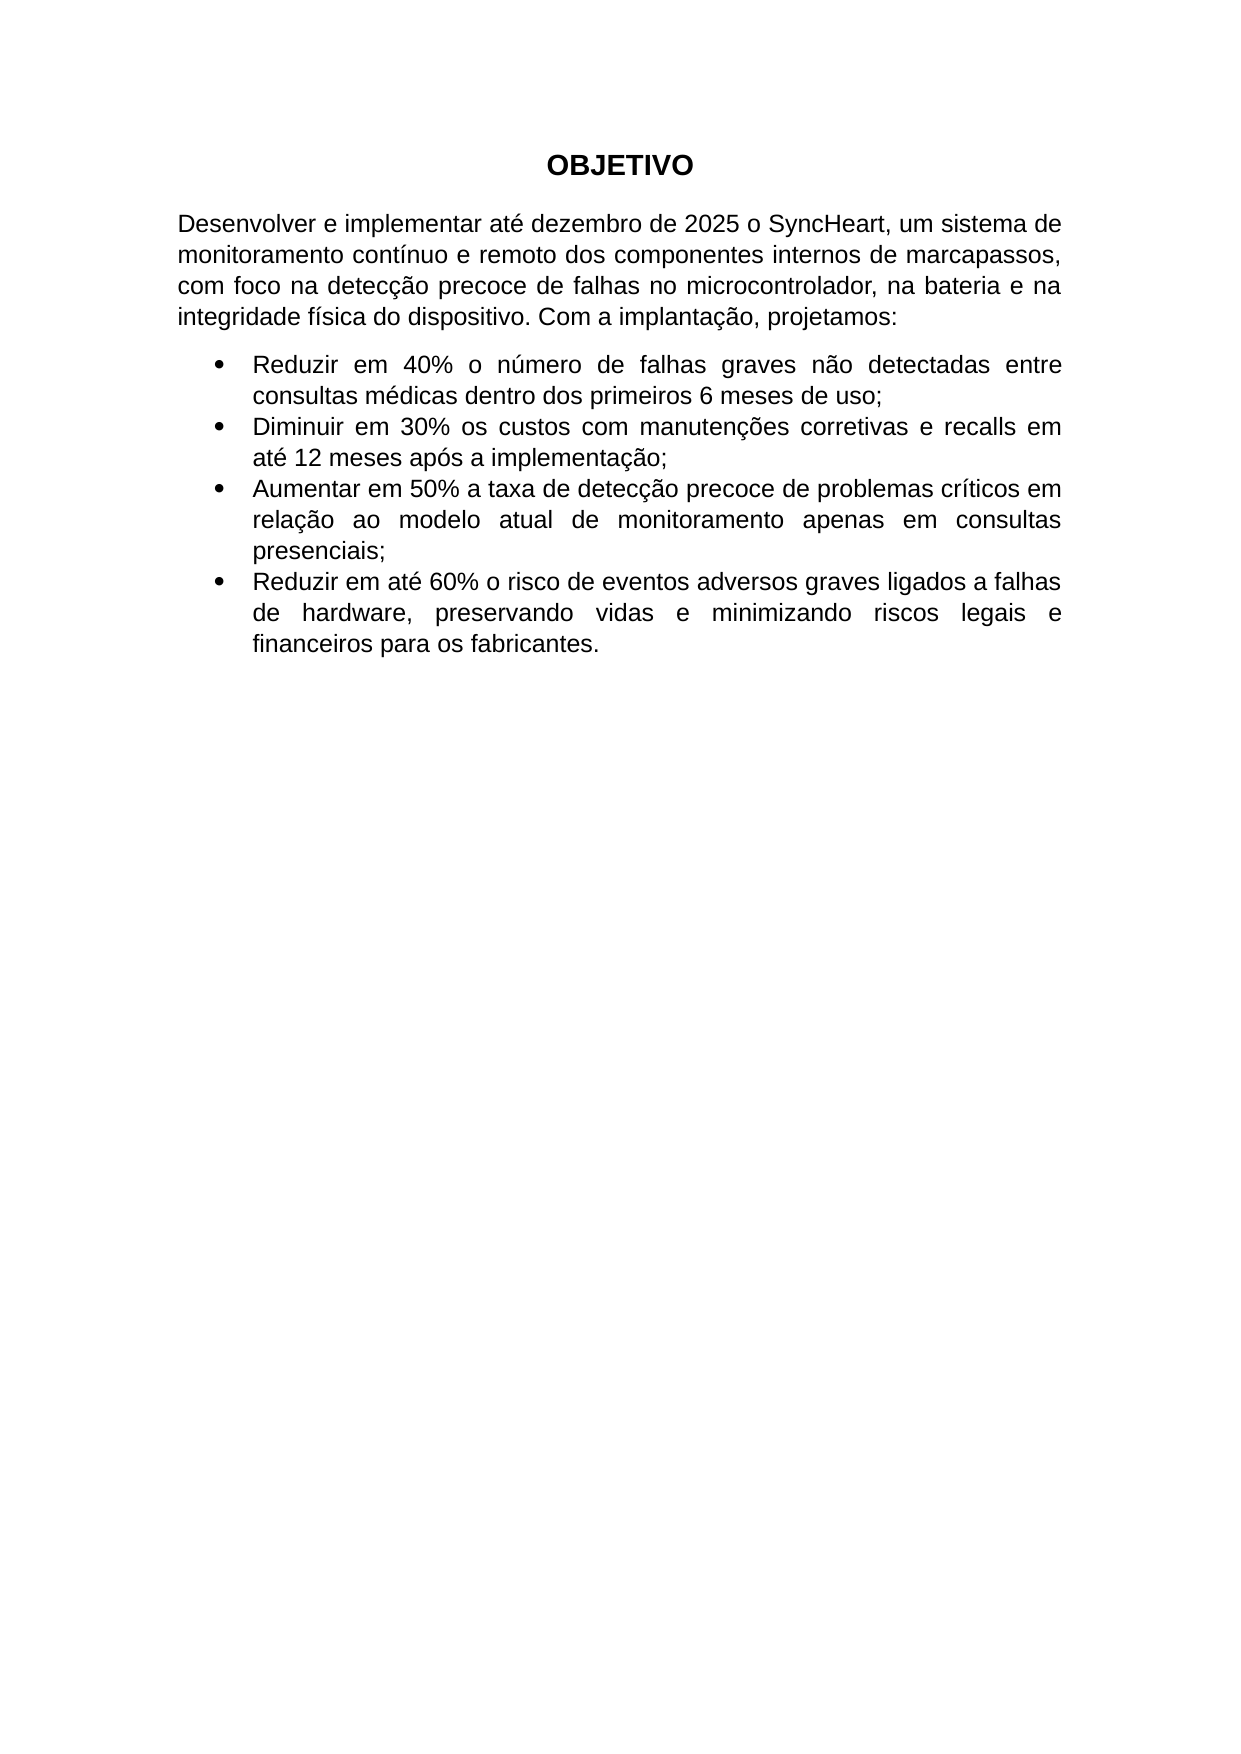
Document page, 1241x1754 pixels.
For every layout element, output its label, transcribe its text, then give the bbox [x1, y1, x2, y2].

text Desenvolver e implementar até dezembro de 2025 o SyncHeart, um sistema de monitoramento contínuo e remoto dos componentes internos de marcapassos, com foco na detecção precoce de falhas no microcontrolador, na bateria e na integridade física do dispositivo. Com a implantação, projetamos: [177, 209, 1063, 331]
list Reduzir em até 60% o risco de eventos adversos graves ligados a falhas de hardware, preservando vidas e minimizando riscos legais e financeiros para os fabricantes. [215, 567, 1063, 658]
list Aumentar em 50% a taxa de detecção precoce de problemas críticos em relação ao modelo atual de monitoramento apenas em consultas presenciais; [215, 474, 1063, 565]
list Diminuir em 30% os custos com manutenções corretivas e recalls em até 12 meses após a implementação; [215, 412, 1063, 472]
list Reduzir em 40% o número de falhas graves não detectadas entre consultas médicas dentro dos primeiros 6 meses de uso; [215, 349, 1063, 409]
subtitle OBJETIVO [177, 148, 1063, 181]
